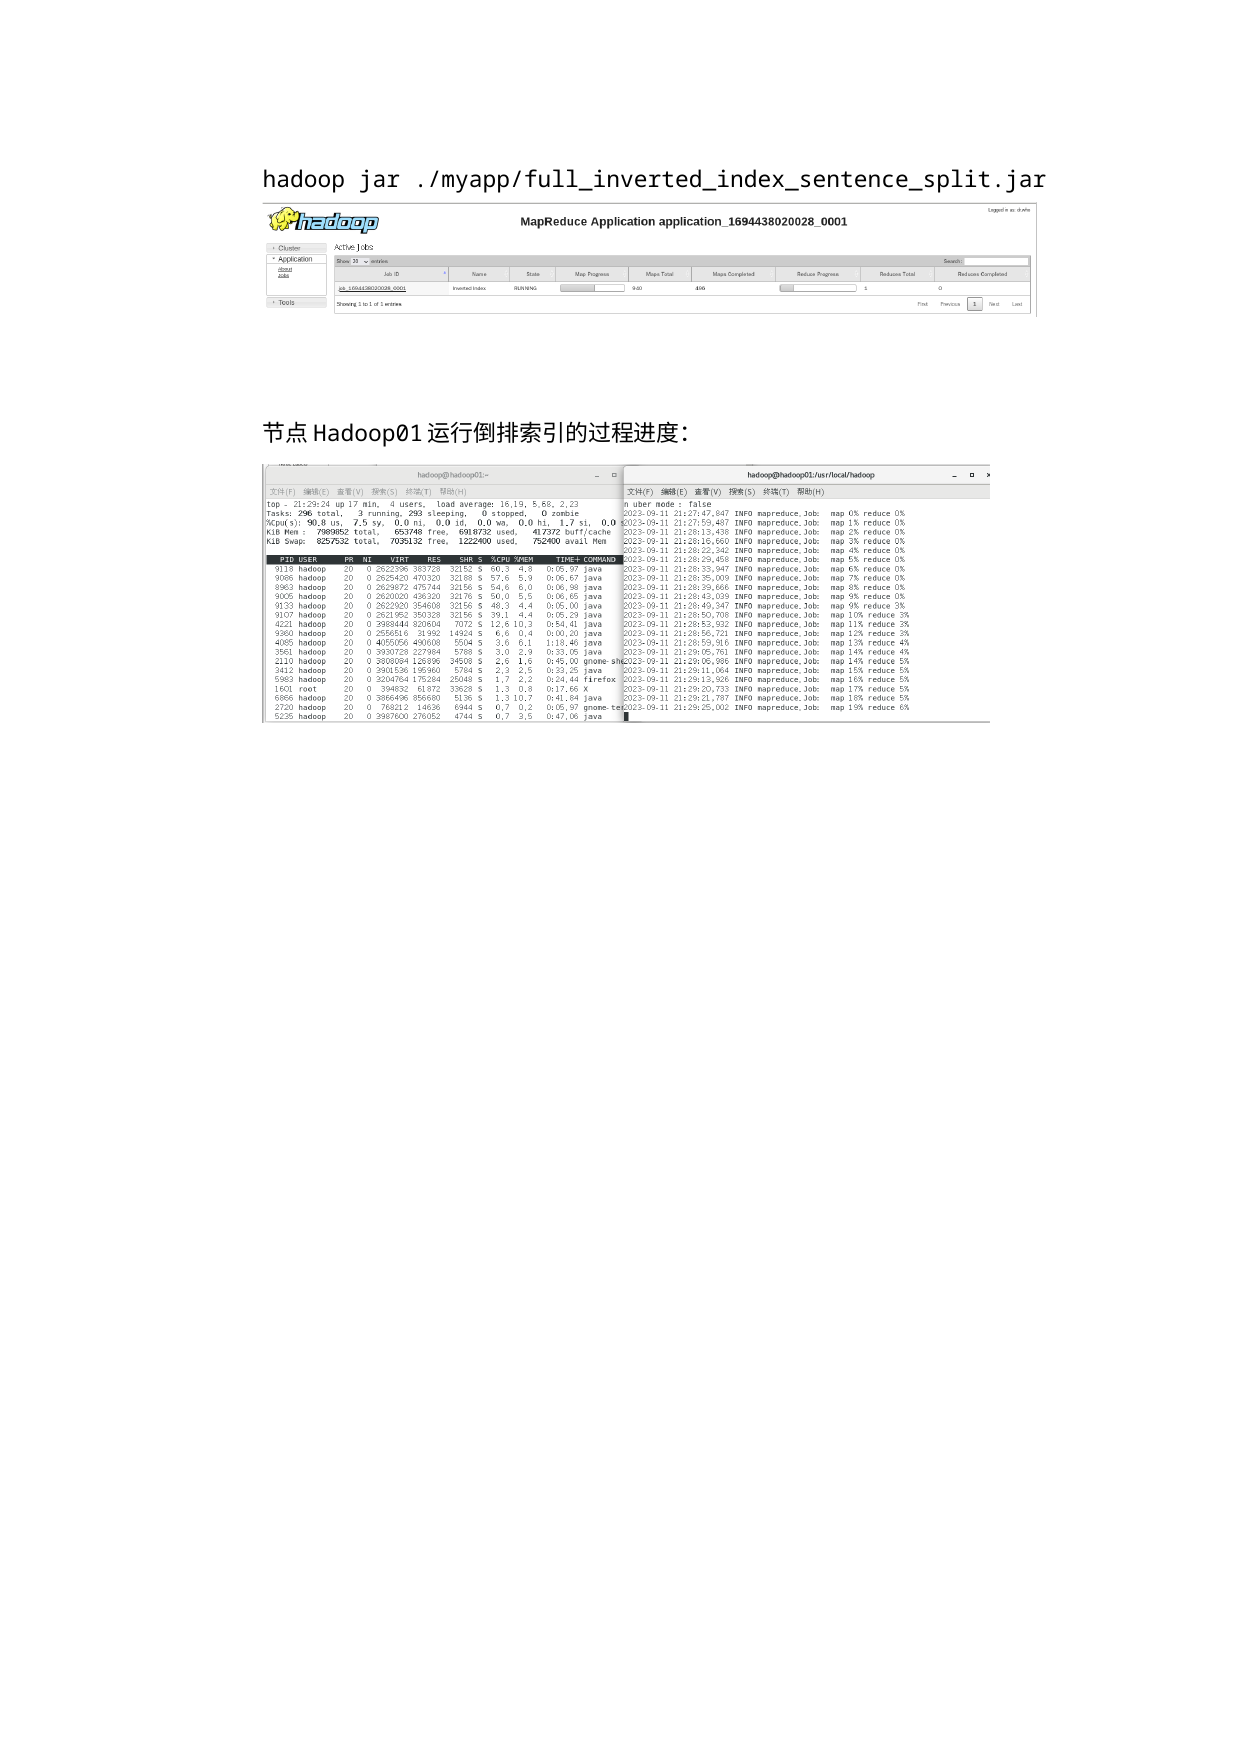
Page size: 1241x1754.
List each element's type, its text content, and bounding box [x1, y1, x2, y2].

picture [262, 202, 1037, 317]
picture [262, 464, 990, 723]
